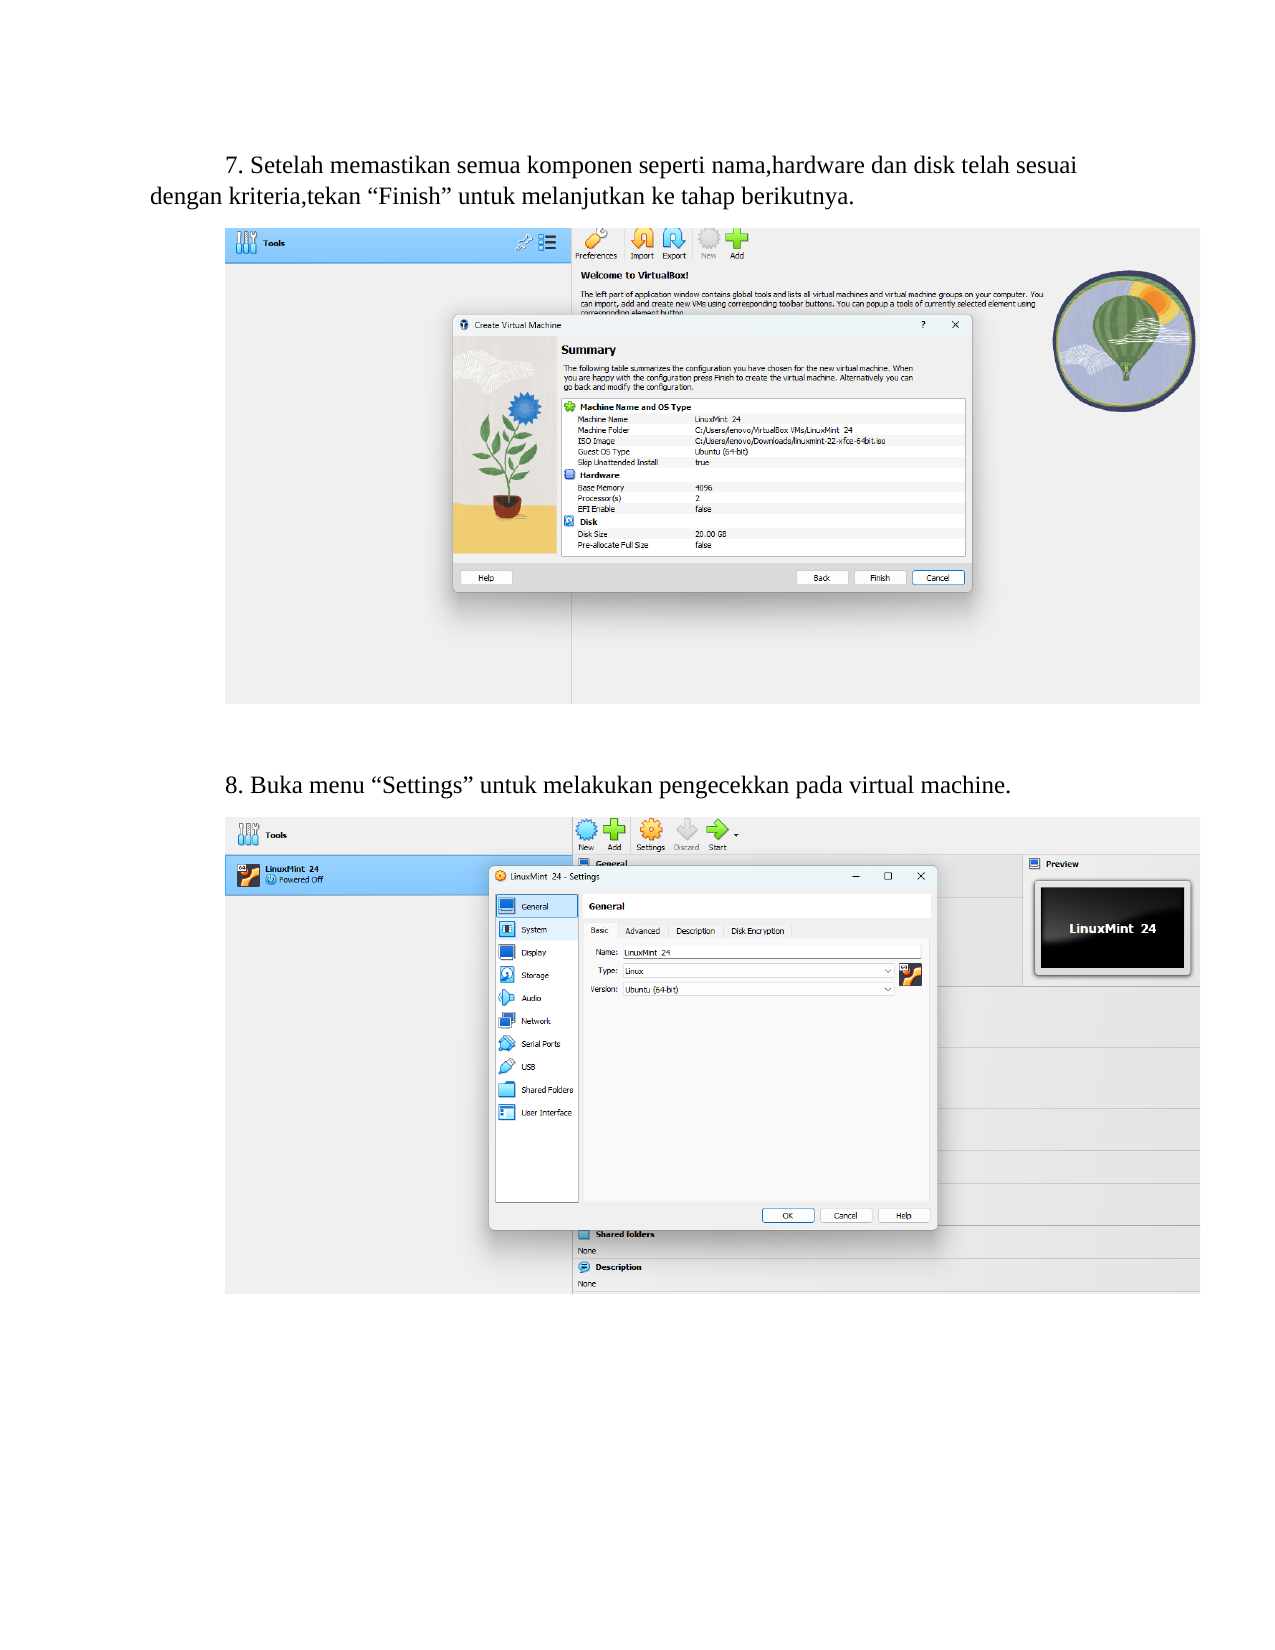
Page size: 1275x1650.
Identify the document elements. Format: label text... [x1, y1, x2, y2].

picture [225, 228, 1200, 704]
text 8. Buka menu “Settings” untuk melakukan pengecekkan pada virtual machine. [150, 770, 1125, 799]
text 7. Setelah memastikan semua komponen seperti nama,hardware dan disk telah sesuai dengan kriteria,tekan “Finish” untuk melanjutkan ke tahap berikutnya. [150, 150, 1125, 210]
picture [225, 817, 1200, 1294]
